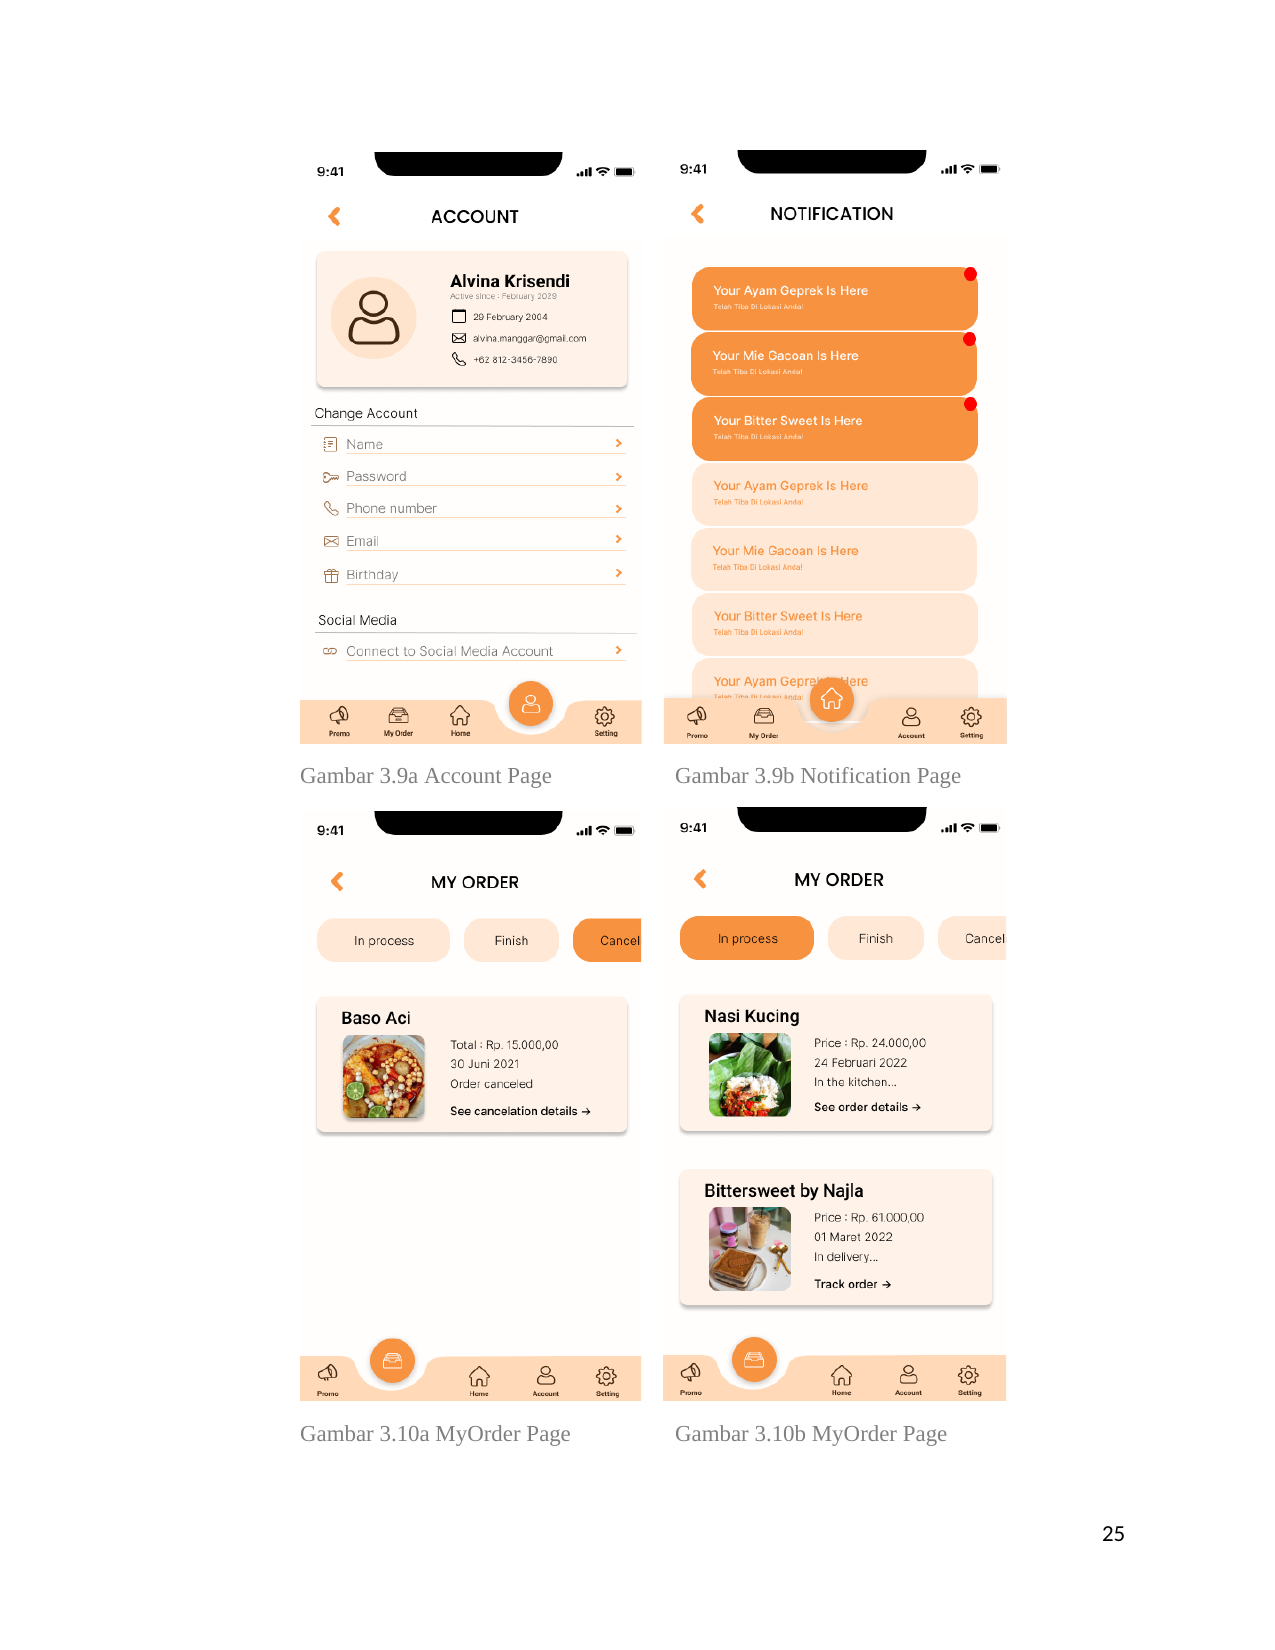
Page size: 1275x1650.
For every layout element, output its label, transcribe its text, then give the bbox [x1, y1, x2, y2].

picture [300, 152, 642, 744]
picture [300, 811, 642, 1401]
text Gambar 3.10a MyOrder Page Gambar 3.10b MyOrder Page [225, 1420, 1125, 1446]
picture [663, 807, 1007, 1401]
text Gambar 3.9a Account Page Gambar 3.9b Notification Page [225, 762, 1125, 789]
picture [663, 150, 1007, 744]
